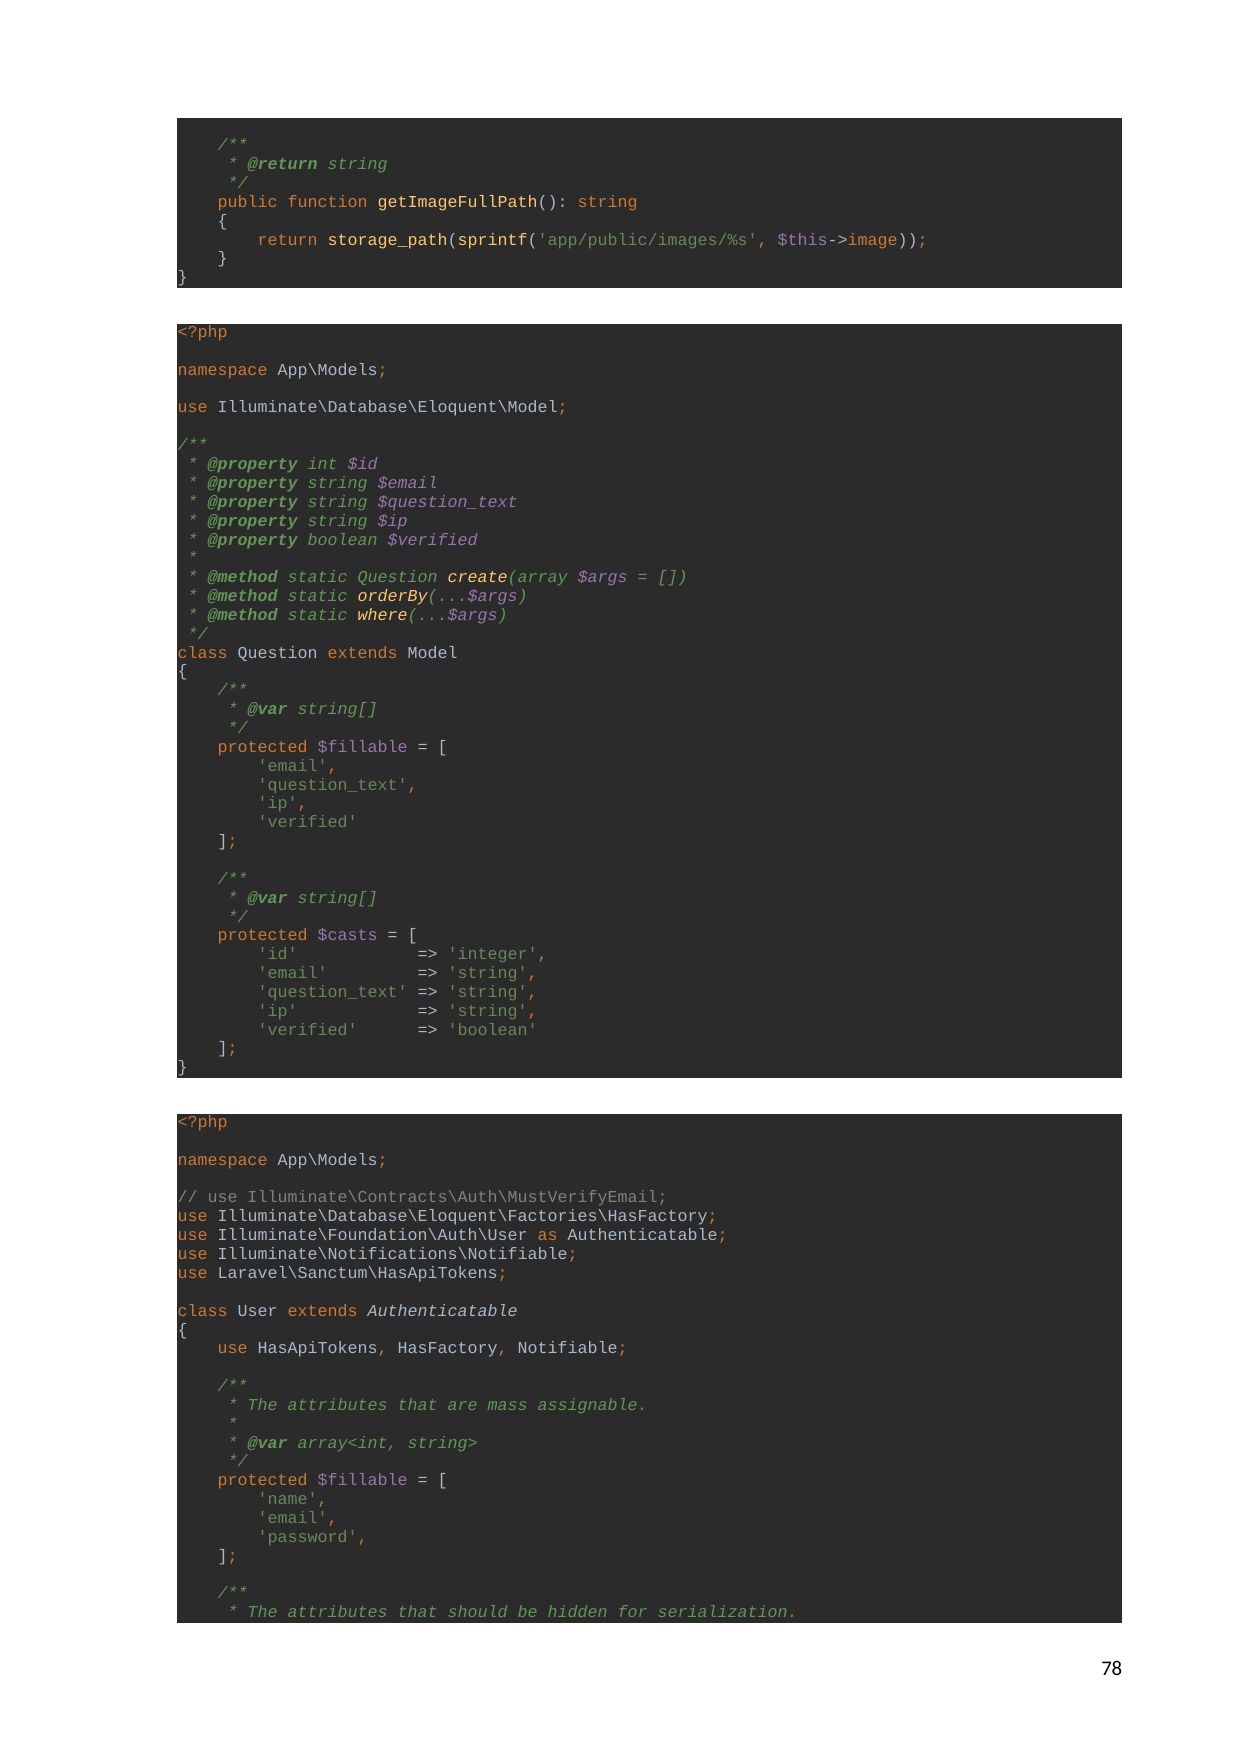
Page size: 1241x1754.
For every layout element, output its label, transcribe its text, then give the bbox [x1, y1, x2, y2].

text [177, 118, 1122, 288]
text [177, 1114, 1122, 1623]
text <?php namespace App\Models; use Illuminate\Database\Eloquent\Model; /** * @property int $id * @property string $email * @property string $question_text * @property string $ip * @property boolean $verified * * @method static Question create(array $args = []) * @method static orderBy(...$args) * @method static where(...$args) */ class Question extends Model { /** * @var string[] */ protected $fillable = [ 'email', 'question_text', 'ip', 'verified' ]; /** * @var string[] */ protected $casts = [ 'id' => 'integer', 'email' => 'string', 'question_text' => 'string', 'ip' => 'string', 'verified' => 'boolean' ]; } [177, 324, 1122, 1078]
